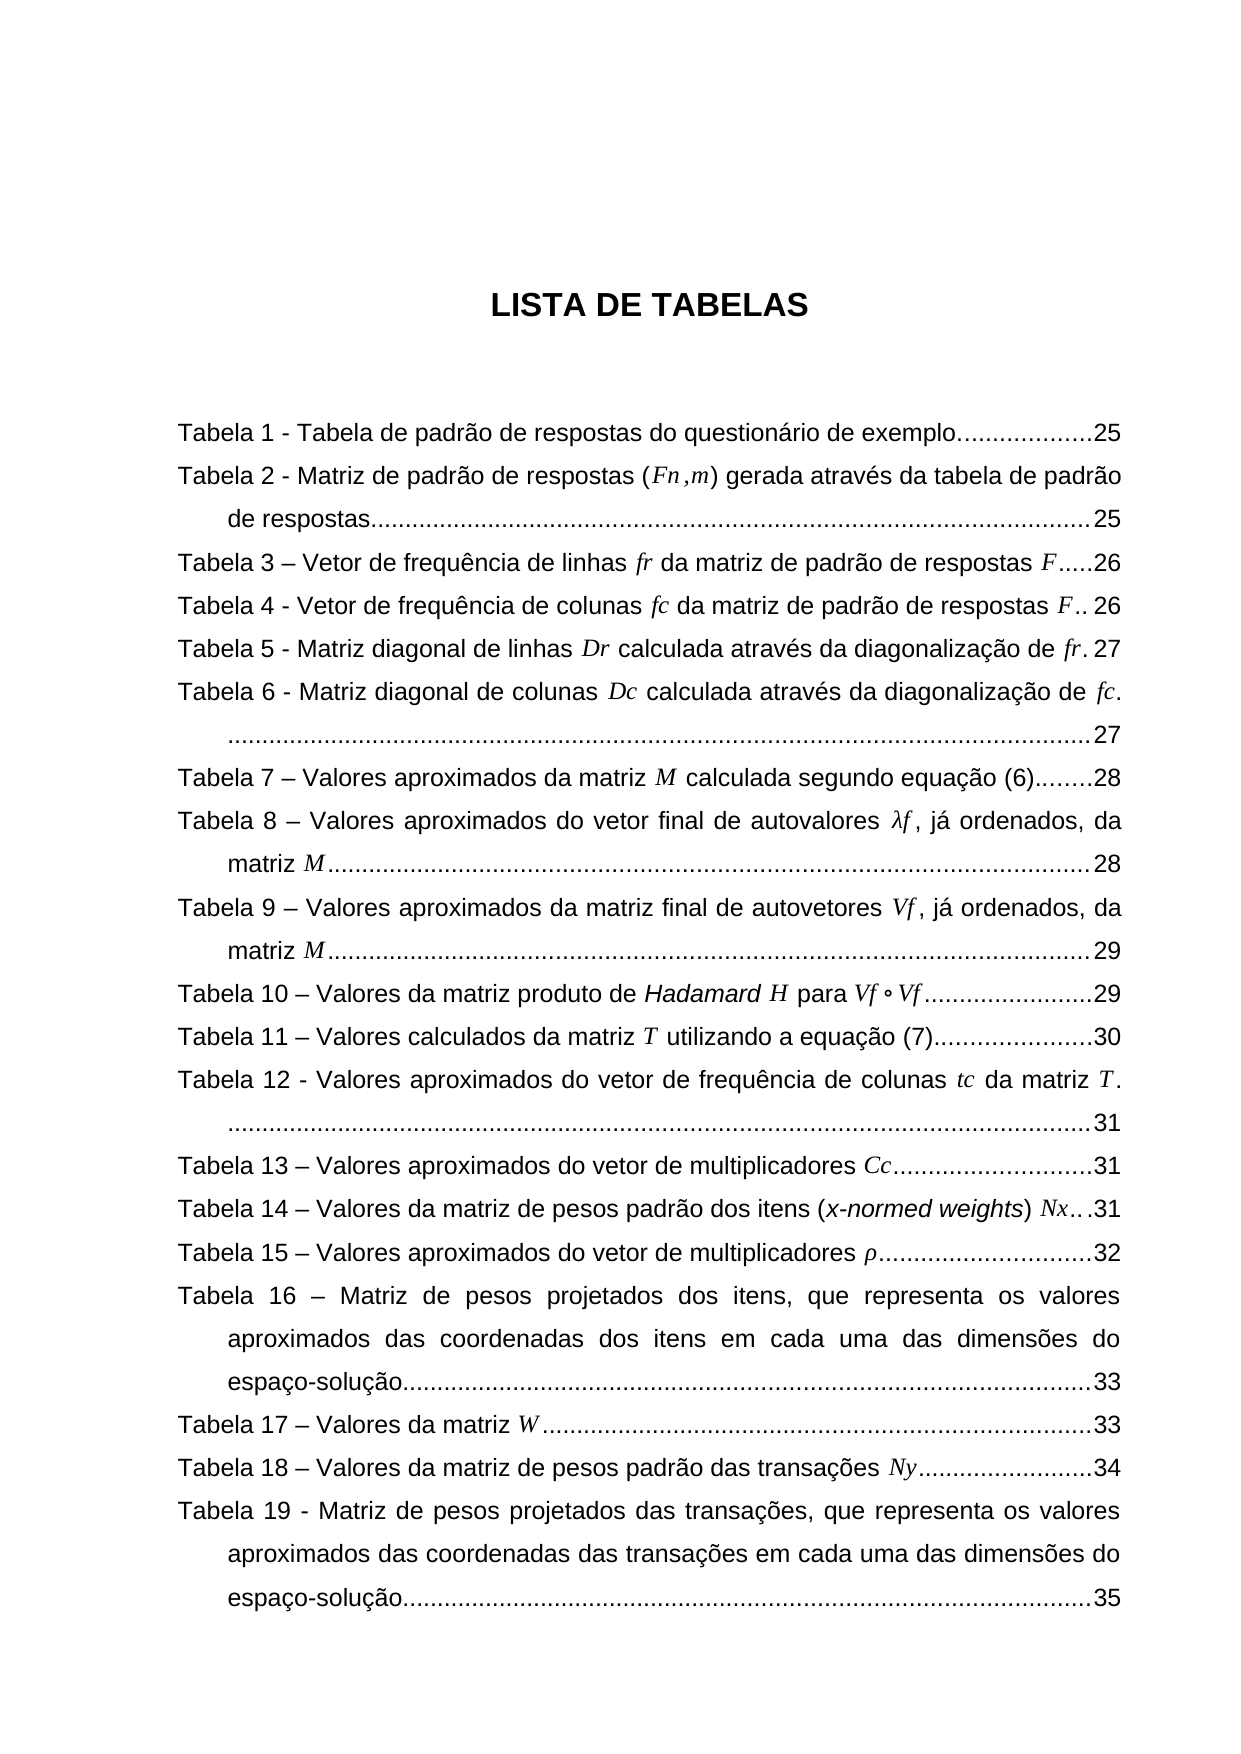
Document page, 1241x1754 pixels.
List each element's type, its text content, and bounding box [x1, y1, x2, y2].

text Tabela 11 – Valores calculados da matriz utilizando a equação (7). 30 [177, 1022, 1122, 1051]
text Tabela 10 – Valores da matriz produto de Hadamard para . 29 [177, 979, 1122, 1007]
text Tabela 14 – Valores da matriz de pesos padrão dos itens (x-normed weights) . 31 [177, 1194, 1122, 1223]
text Tabela 12 - Valores aproximados do vetor de frequência de colunas da matriz . 31 [177, 1065, 1122, 1137]
text Tabela 19 - Matriz de pesos projetados das transações, que representa os valores aproximados das coordenadas das transações em cada uma das dimensões do espaço-solução. 35 [177, 1496, 1122, 1611]
text Tabela 1 - Tabela de padrão de respostas do questionário de exemplo. 25 [177, 418, 1122, 447]
text Tabela 15 – Valores aproximados do vetor de multiplicadores 32 [177, 1237, 1122, 1266]
text Tabela 16 – Matriz de pesos projetados dos itens, que representa os valores aproximados das coordenadas dos itens em cada uma das dimensões do espaço-solução 33 [177, 1281, 1122, 1396]
text LISTA DE TABELAS [177, 286, 1122, 324]
text Tabela 5 - Matriz diagonal de linhas calculada através da diagonalização de . 27 [177, 634, 1122, 662]
text Tabela 18 – Valores da matriz de pesos padrão das transações . 34 [177, 1453, 1122, 1482]
text Tabela 8 – Valores aproximados do vetor final de autovalores , já ordenados, da matriz . 28 [177, 806, 1122, 878]
text Tabela 9 – Valores aproximados da matriz final de autovetores , já ordenados, da matriz . 29 [177, 892, 1122, 964]
text Tabela 7 – Valores aproximados da matriz calculada segundo equação (6). 28 [177, 763, 1122, 792]
text Tabela 6 - Matriz diagonal de colunas calculada através da diagonalização de . 27 [177, 677, 1122, 749]
text Tabela 2 - Matriz de padrão de respostas () gerada através da tabela de padrão de respostas. 25 [177, 461, 1122, 533]
text Tabela 4 - Vetor de frequência de colunas da matriz de padrão de respostas . 26 [177, 591, 1122, 619]
text Tabela 17 – Valores da matriz . 33 [177, 1410, 1122, 1439]
text Tabela 13 – Valores aproximados do vetor de multiplicadores . 31 [177, 1151, 1122, 1180]
text Tabela 3 – Vetor de frequência de linhas da matriz de padrão de respostas . 26 [177, 547, 1122, 576]
